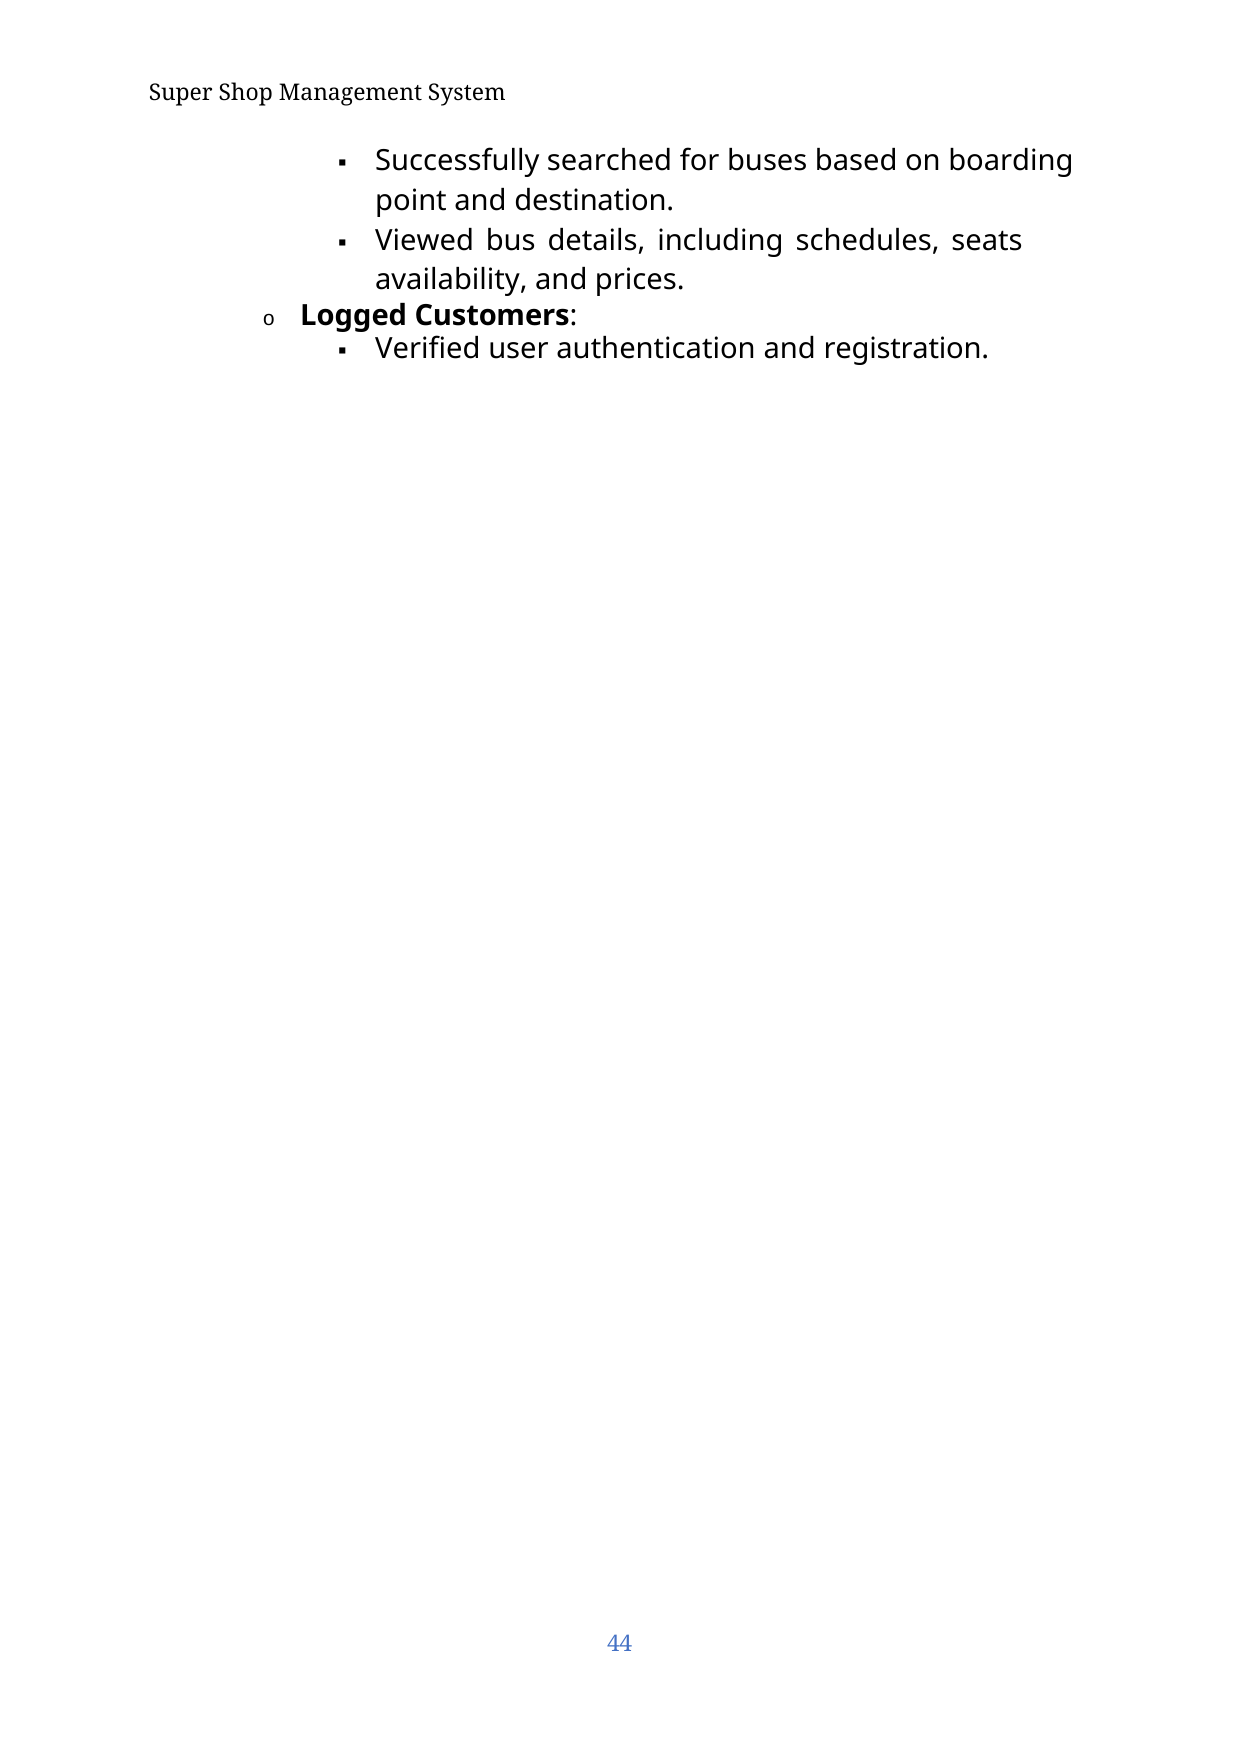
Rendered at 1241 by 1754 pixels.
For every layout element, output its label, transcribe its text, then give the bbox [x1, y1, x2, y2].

list Successfully searched for buses based on boarding point and destination. [337, 139, 1091, 219]
list Viewed bus details, including schedules, seats availability, and prices. [337, 219, 1090, 298]
list Verified user authentication and registration. [337, 332, 1151, 365]
list Logged Customers: [262, 298, 1151, 332]
